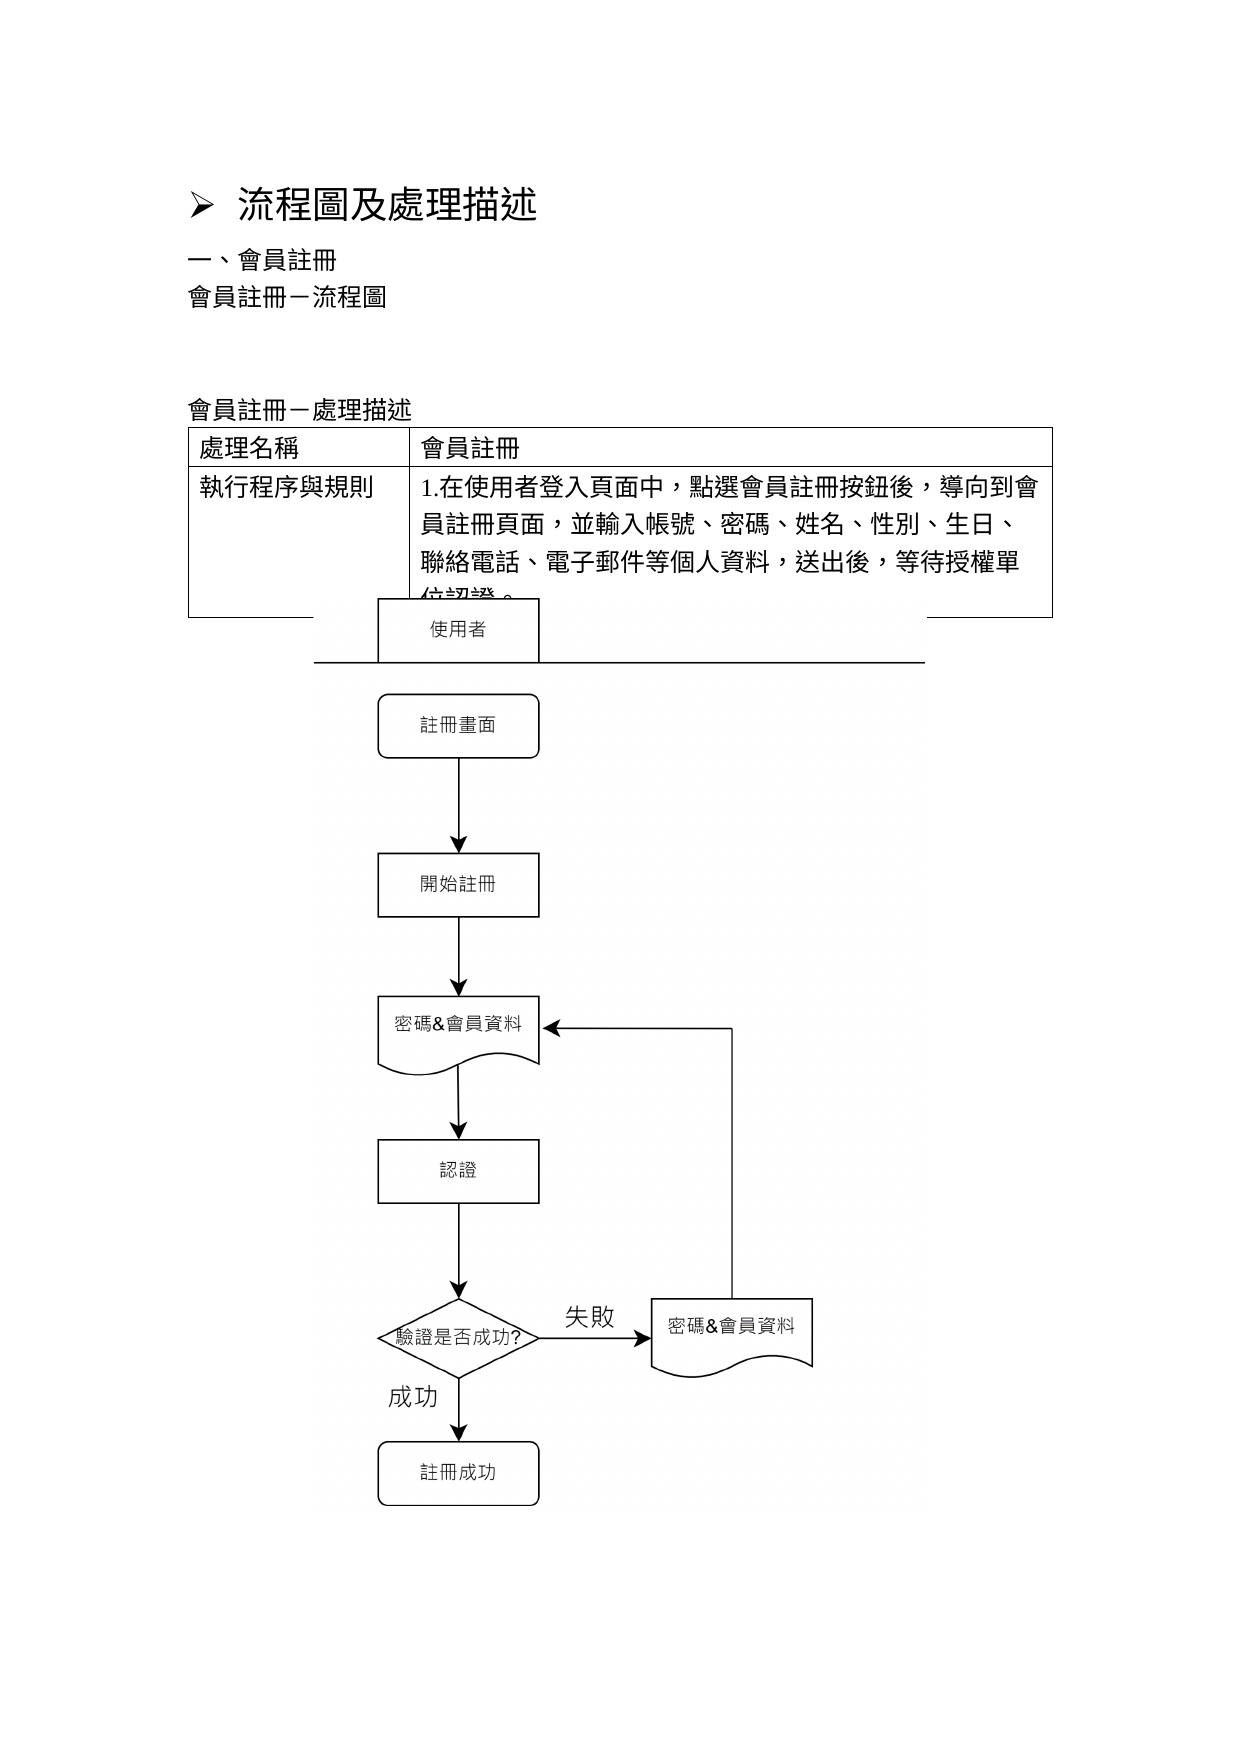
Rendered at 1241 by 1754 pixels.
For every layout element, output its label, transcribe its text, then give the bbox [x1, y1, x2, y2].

text 會員註冊－流程圖 [187, 277, 1053, 314]
list 流程圖及處理描述 [187, 164, 1053, 239]
text 一、會員註冊 [187, 239, 1053, 277]
text 會員註冊－處理描述 [187, 389, 1053, 427]
table_header 處理名稱 [189, 428, 409, 466]
table_header 會員註冊 [410, 428, 1052, 466]
table_cell 執行程序與規則 [189, 467, 409, 617]
picture [313, 598, 927, 1506]
table_cell 1.在使用者登入頁面中，點選會員註冊按鈕後，導向到會員註冊頁面，並輸入帳號、密碼、姓名、性別、生日、聯絡電話、電子郵件等個人資料，送出後，等待授權單位認證。 [410, 467, 1052, 617]
